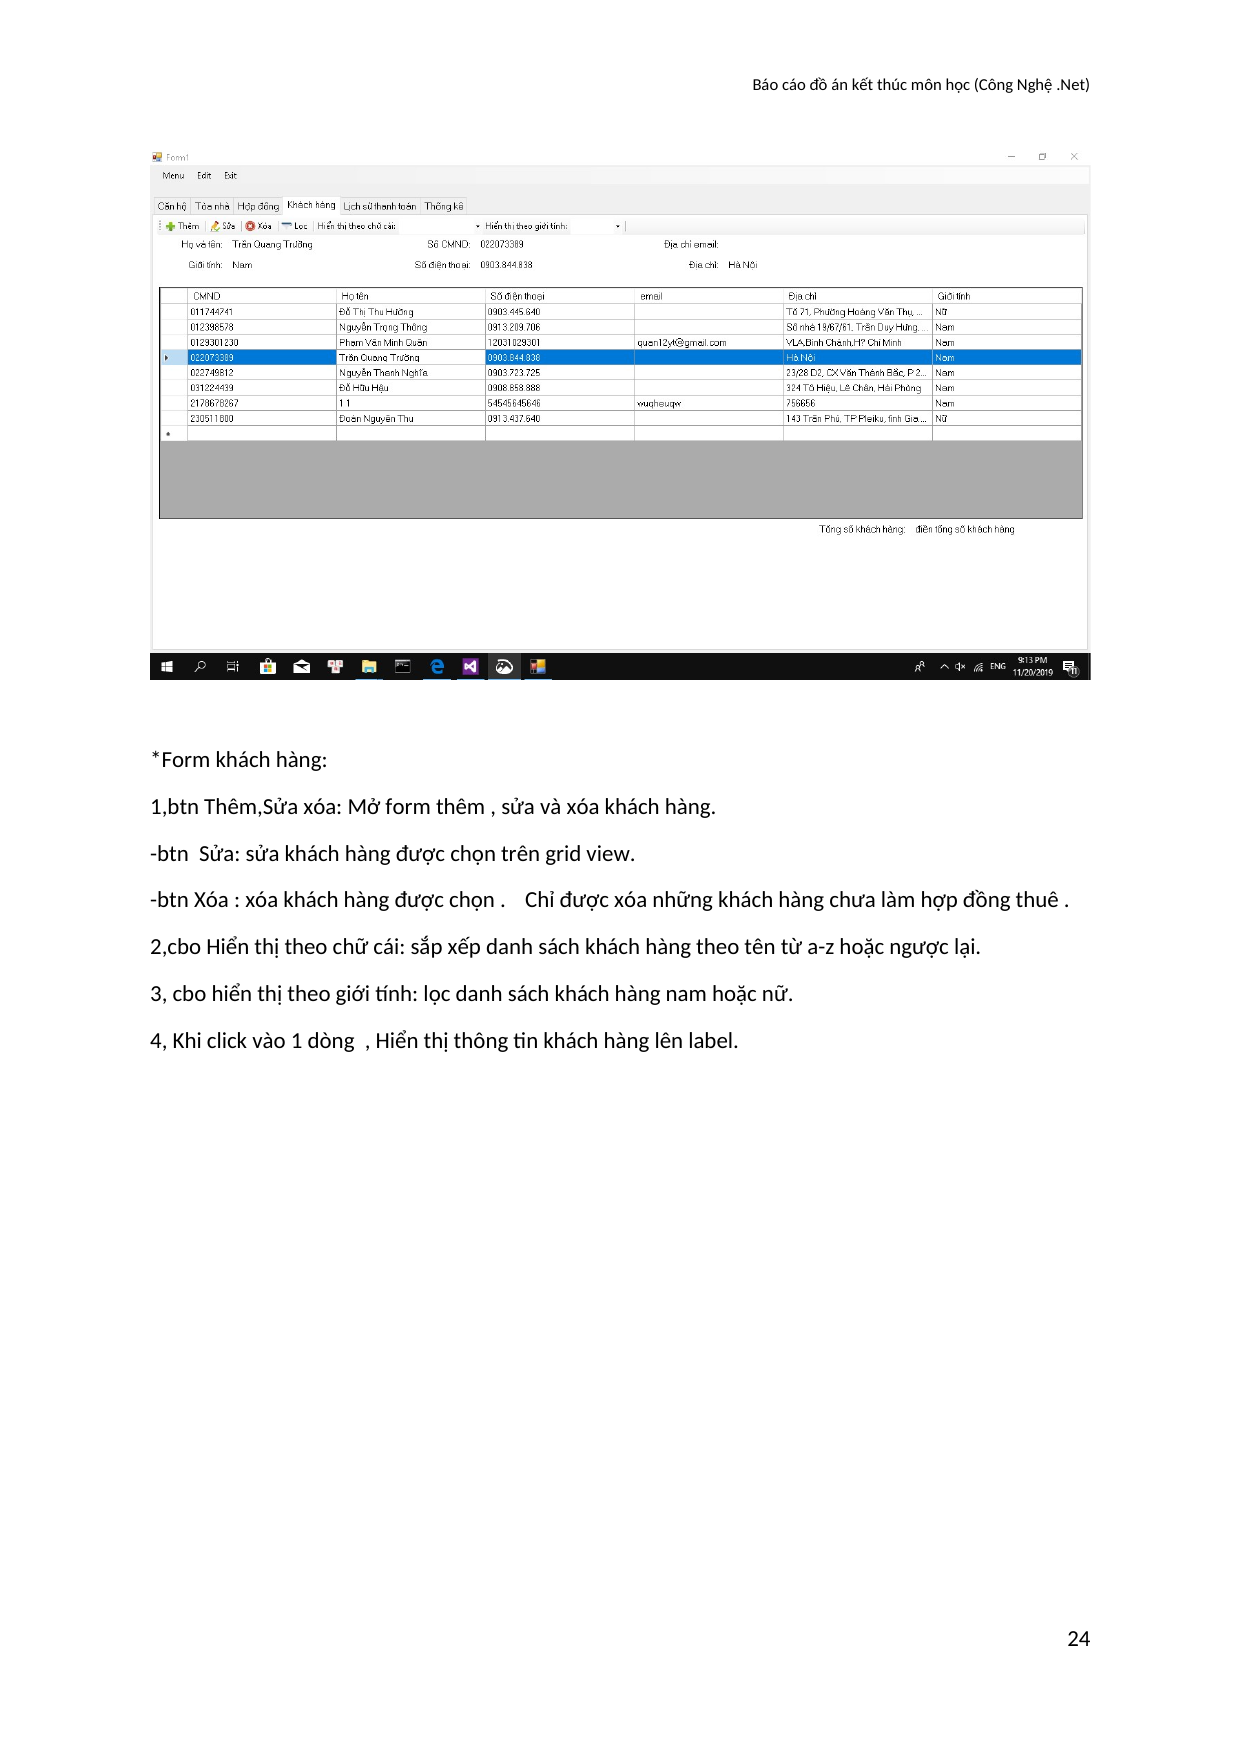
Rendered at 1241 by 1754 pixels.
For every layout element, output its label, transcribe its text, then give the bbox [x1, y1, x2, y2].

text 3, cbo hiển thị theo giới tính: lọc danh sách khách hàng nam hoặc nữ. [150, 979, 1090, 1007]
text -btn Sửa: sửa khách hàng được chọn trên grid view. [150, 839, 1090, 867]
text 4, Khi click vào 1 dòng , Hiển thị thông tin khách hàng lên label. [150, 1026, 1090, 1054]
text -btn Xóa : xóa khách hàng được chọn . Chỉ được xóa những khách hàng chưa làm hợp đồng thuê . [150, 886, 1090, 913]
text 1,btn Thêm,Sửa xóa: Mở form thêm , sửa và xóa khách hàng. [150, 792, 1090, 820]
text 2,cbo Hiển thị theo chữ cái: sắp xếp danh sách khách hàng theo tên từ a-z hoặc ngược lại. [150, 932, 1090, 960]
picture [150, 150, 1091, 680]
text *Form khách hàng: [150, 745, 1090, 773]
